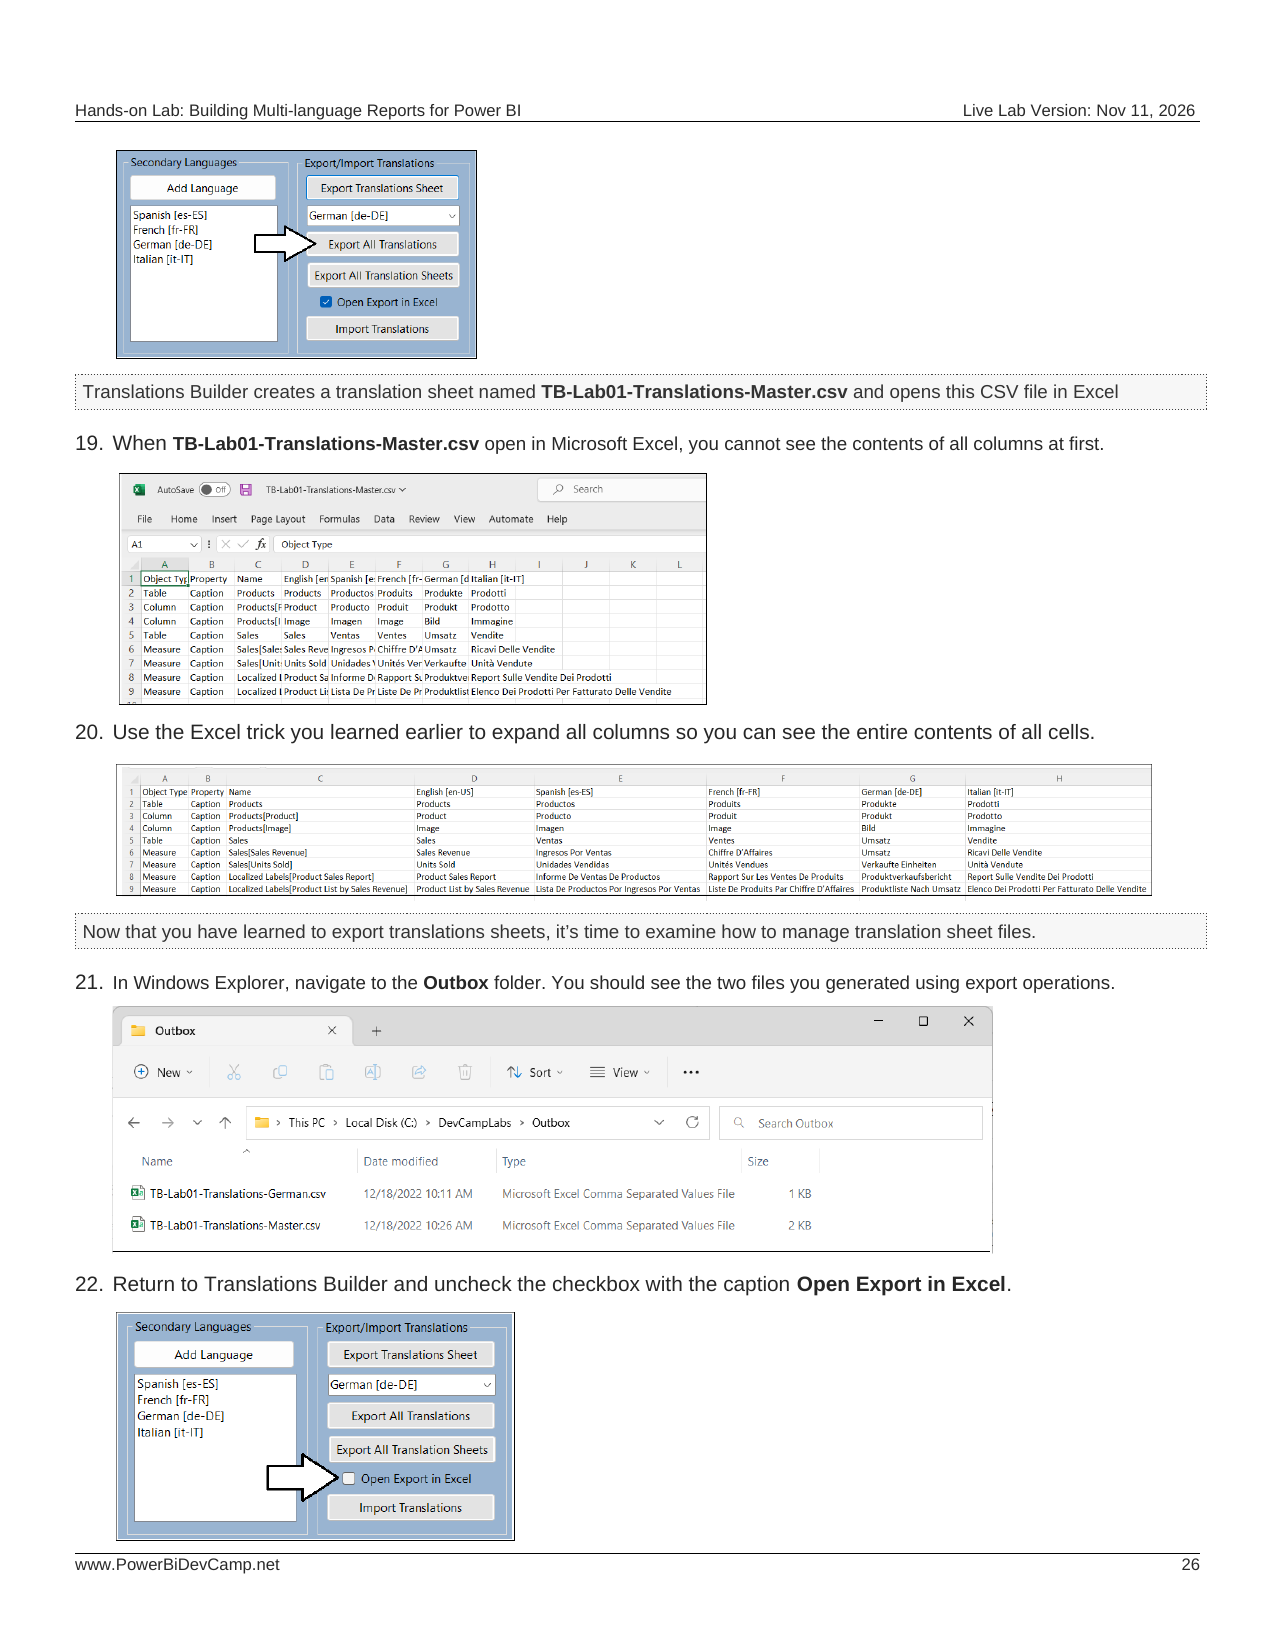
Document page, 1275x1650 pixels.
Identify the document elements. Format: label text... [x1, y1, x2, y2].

text In Windows Explorer, navigate to the Outbox folder. You should see the two files you generated using export operations. [75, 970, 1200, 994]
picture [112, 756, 1156, 901]
text Now that you have learned to export translations sheets, it’s time to examine how to manage translation sheet files. [75, 913, 1207, 949]
picture [112, 1006, 1000, 1260]
text Return to Translations Builder and uncheck the checkbox with the caption Open Export in Excel. [75, 1272, 1200, 1296]
picture [112, 146, 481, 362]
picture [112, 1308, 518, 1544]
text Use the Excel trick you learned earlier to expand all columns so you can see the entire contents of all cells. [75, 720, 1200, 744]
picture [112, 467, 710, 708]
text When TB-Lab01-Translations-Master.csv open in Microsoft Excel, you cannot see the contents of all columns at first. [75, 431, 1200, 455]
text Translations Builder creates a translation sheet named TB-Lab01-Translations-Master.csv and opens this CSV file in Excel [75, 374, 1207, 410]
